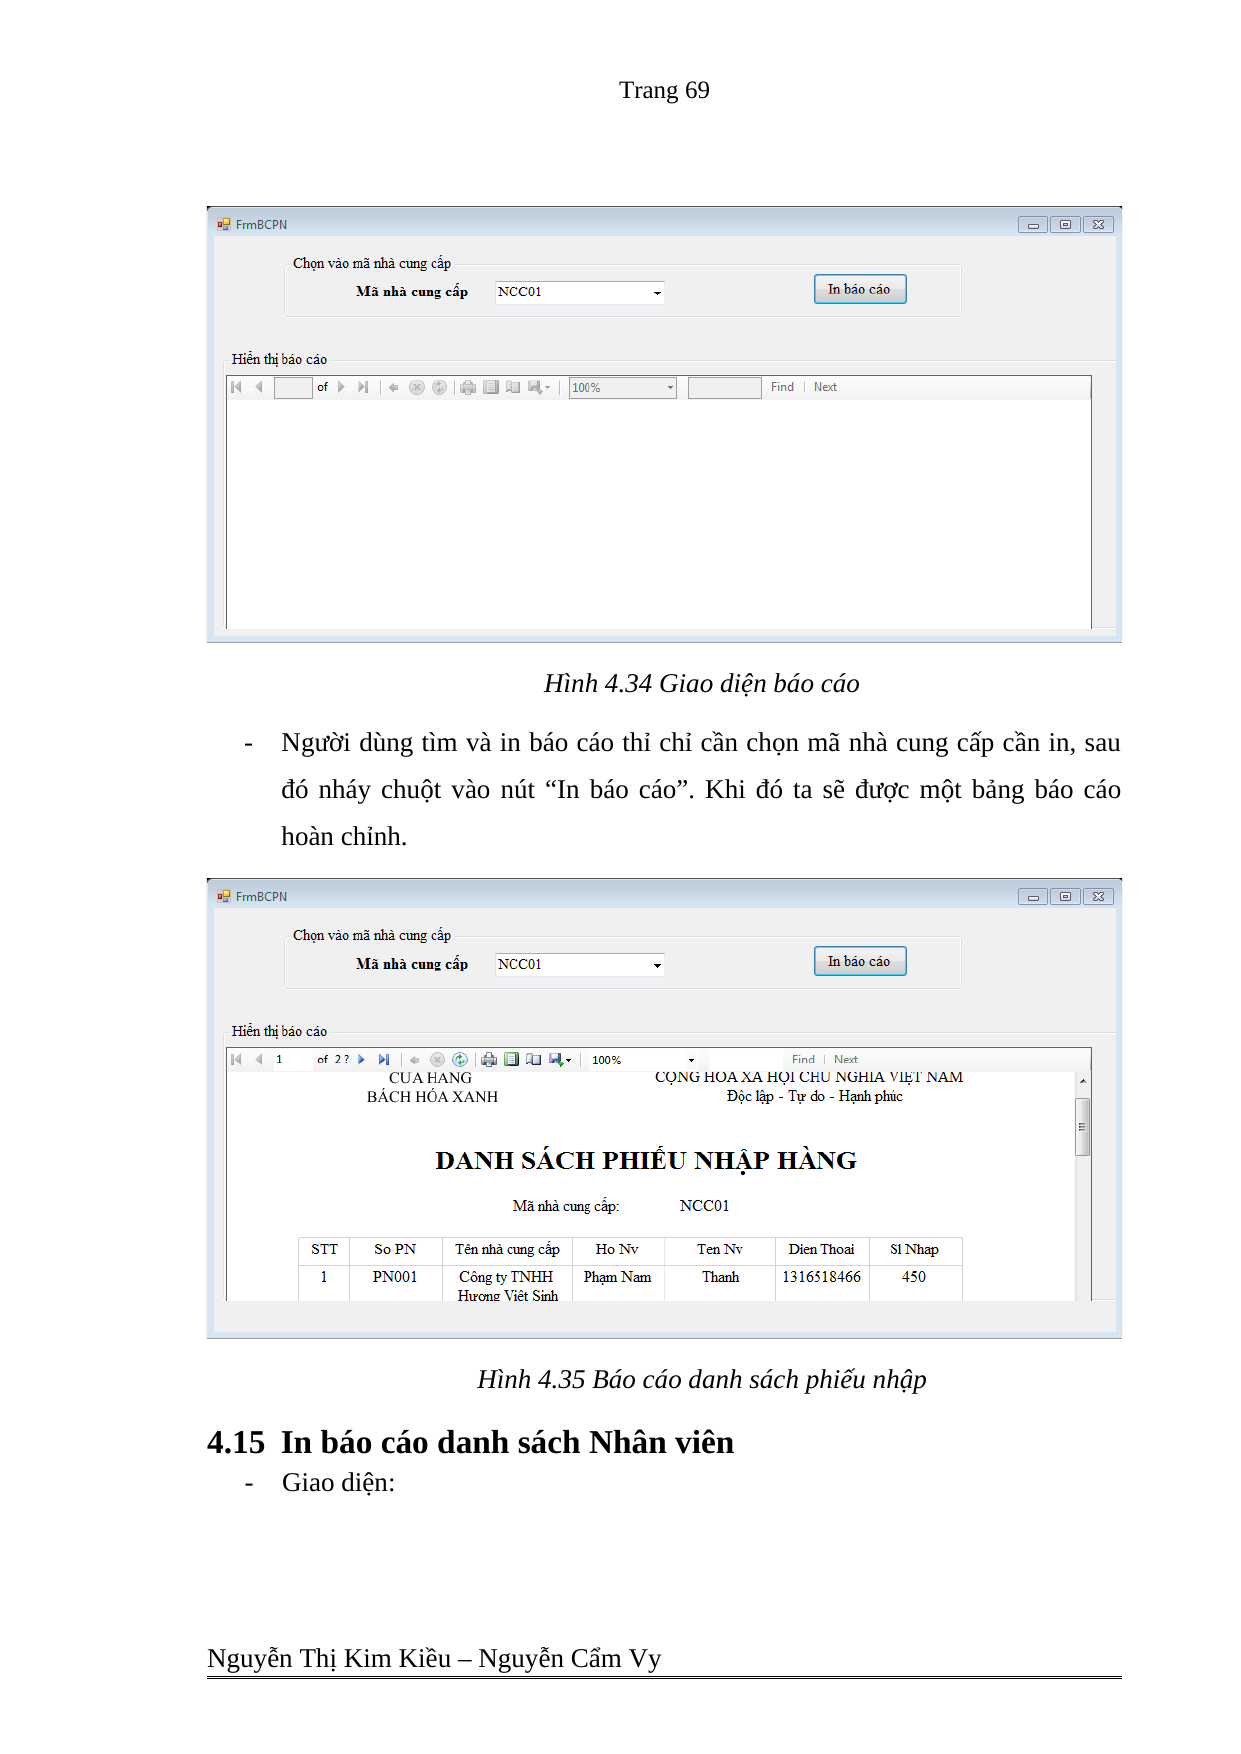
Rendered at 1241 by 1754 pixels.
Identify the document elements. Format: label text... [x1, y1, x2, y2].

picture [206, 878, 1123, 1339]
text Hình 4.34 Giao diện báo cáo [282, 667, 1122, 698]
list Người dùng tìm và in báo cáo thỉ chỉ cần chọn mã nhà cung cấp cần in, sau đó nháy chuột vào nút “In báo cáo”. Khi đó ta sẽ được một bảng báo cáo hoàn chỉnh. [244, 726, 1122, 851]
picture [206, 206, 1123, 643]
subtitle In báo cáo danh sách Nhân viên [207, 1422, 1122, 1461]
text Hình 4.35 Báo cáo danh sách phiếu nhập [282, 1363, 1122, 1394]
list Giao diện: [244, 1466, 1122, 1497]
